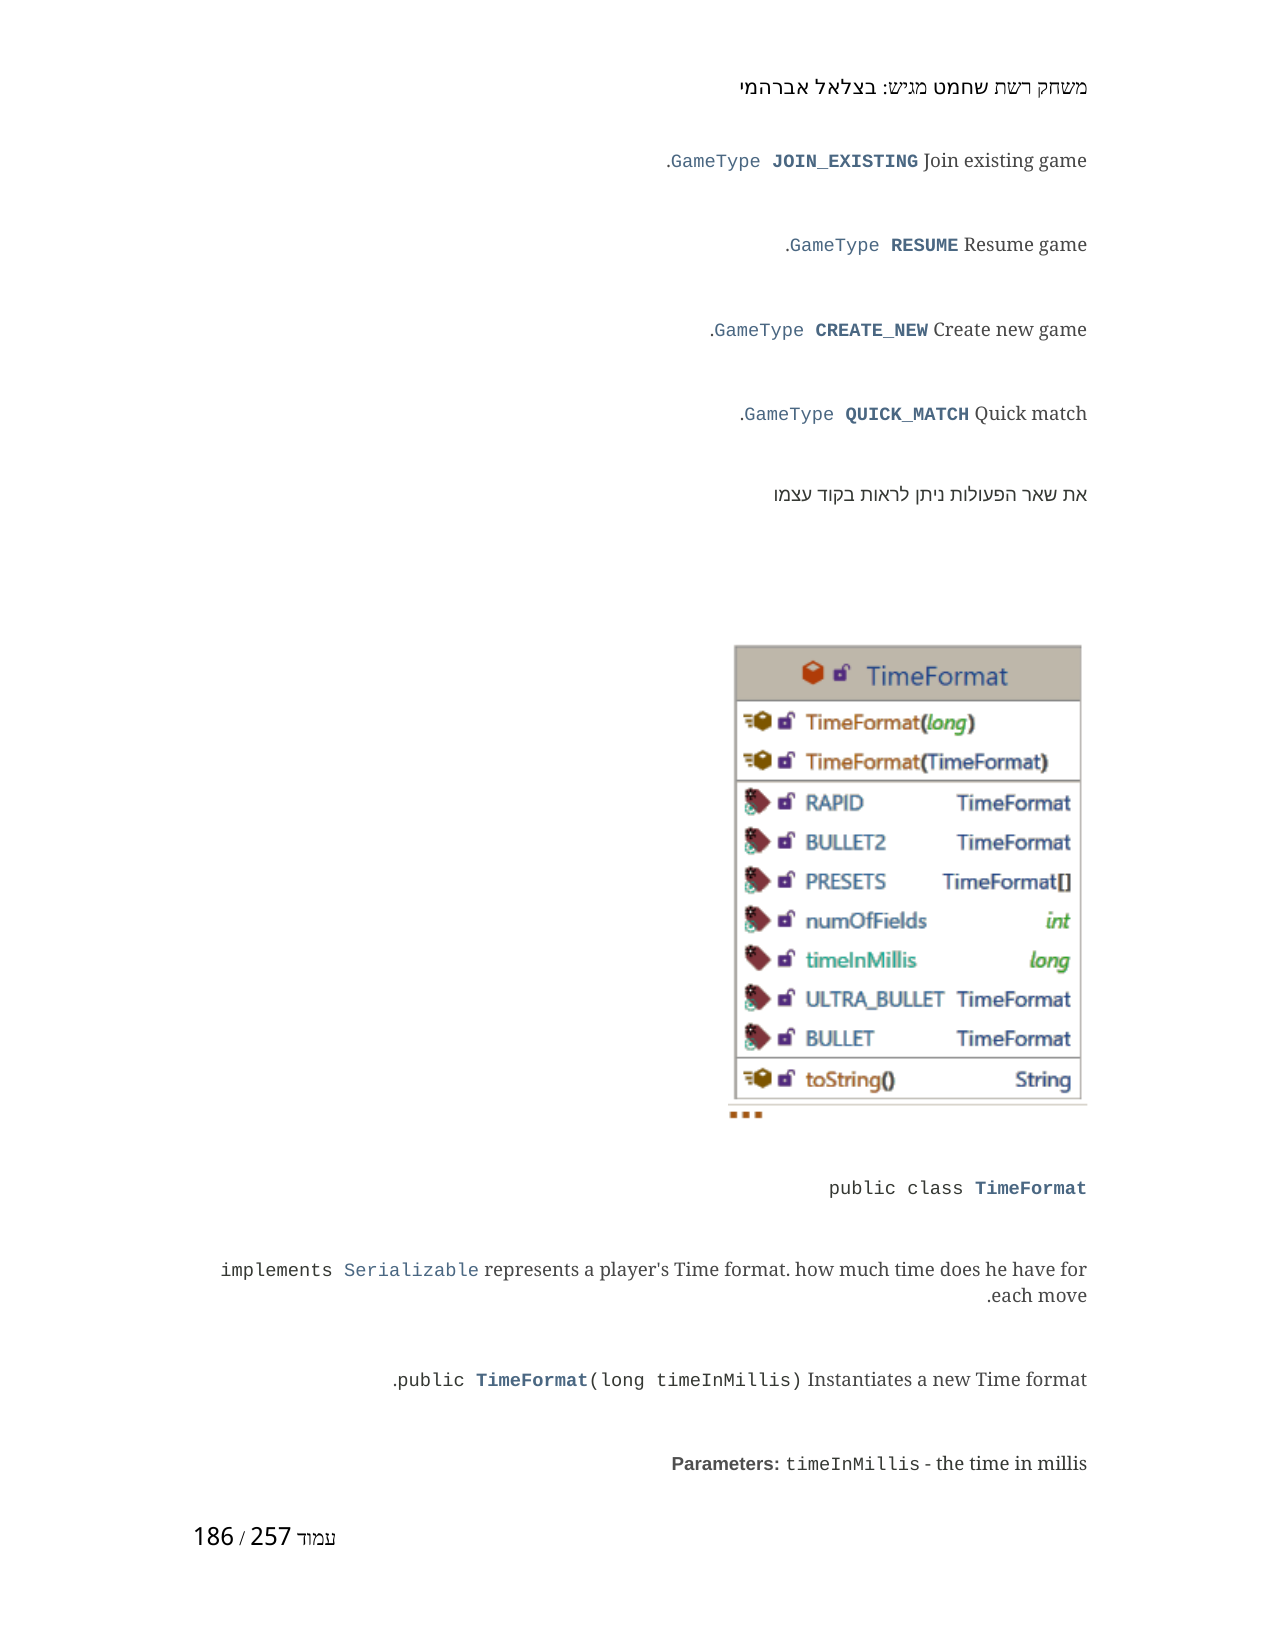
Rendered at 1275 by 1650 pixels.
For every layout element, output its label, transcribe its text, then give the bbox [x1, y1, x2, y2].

text GameType RESUME Resume game. [187, 232, 1087, 259]
text implements Serializable represents a player's Time format. how much time does he have for each move. [187, 1256, 1087, 1310]
picture [728, 639, 1088, 1123]
text public class TimeFormat [187, 1179, 1087, 1200]
text Parameters: timeInMillis - the time in millis [187, 1450, 1087, 1476]
text public TimeFormat​(long timeInMillis) Instantiates a new Time format. [187, 1366, 1087, 1394]
text את שאר הפעולות ניתן לראות בקוד עצמו [187, 484, 1087, 506]
text GameType QUICK_MATCH Quick match. [187, 400, 1087, 428]
text GameType CREATE_NEW Create new game. [187, 316, 1087, 344]
text GameType JOIN_EXISTING Join existing game. [187, 148, 1087, 176]
